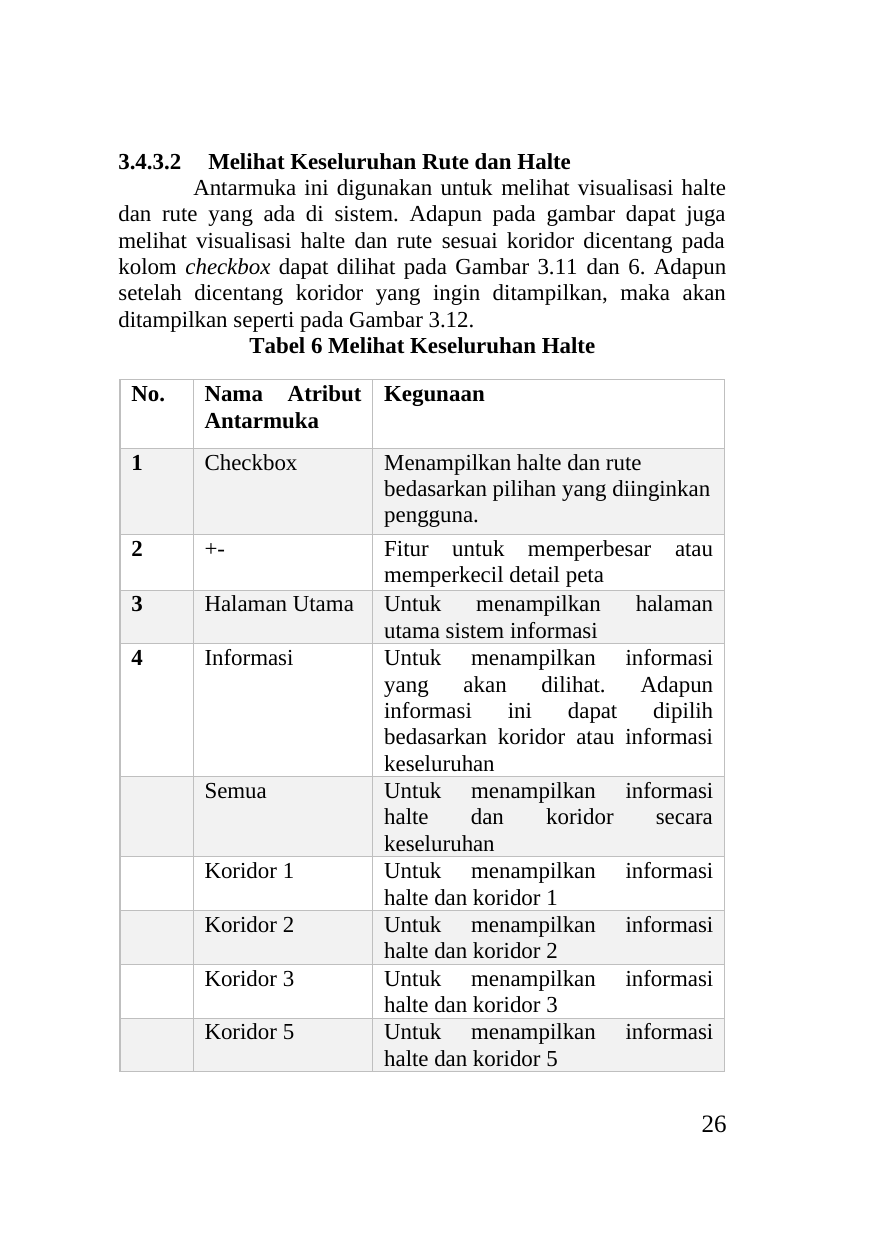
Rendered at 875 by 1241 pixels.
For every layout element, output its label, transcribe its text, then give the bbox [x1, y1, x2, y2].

table_cell [121, 777, 193, 856]
table_cell Halaman Utama [194, 591, 372, 643]
table_cell Untuk menampilkan informasi halte dan koridor 1 [373, 857, 724, 910]
table_cell Koridor 2 [194, 911, 372, 964]
table_cell Untuk menampilkan halaman utama sistem informasi [373, 591, 724, 643]
subtitle Melihat Keseluruhan Rute dan Halte [118, 148, 726, 174]
table_header Kegunaan [373, 380, 724, 448]
table_cell Menampilkan halte dan rute bedasarkan pilihan yang diinginkan pengguna. [373, 449, 724, 534]
table_cell Untuk menampilkan informasi yang akan dilihat. Adapun informasi ini dapat dipilih bedasarkan koridor atau informasi keseluruhan [373, 644, 724, 776]
table_cell [121, 1019, 193, 1071]
table_cell Untuk menampilkan informasi halte dan koridor 5 [373, 1019, 724, 1071]
table_cell Untuk menampilkan informasi halte dan koridor 3 [373, 965, 724, 1017]
table_cell [121, 857, 193, 910]
text Antarmuka ini digunakan untuk melihat visualisasi halte dan rute yang ada di sistem. Adapun pada gambar dapat juga melihat visualisasi halte dan rute sesuai koridor dicentang pada kolom checkbox dapat dilihat pada Gambar 3.11 dan 6. Adapun setelah dicentang koridor yang ingin ditampilkan, maka akan ditampilkan seperti pada Gambar 3.12. [118, 174, 726, 332]
table_cell Untuk menampilkan informasi halte dan koridor secara keseluruhan [373, 777, 724, 856]
table_cell 3 [121, 591, 193, 643]
table_cell 4 [121, 644, 193, 776]
table_cell Fitur untuk memperbesar atau memperkecil detail peta [373, 535, 724, 589]
table_header Nama Atribut Antarmuka [194, 380, 372, 448]
table_header No. [121, 380, 193, 448]
table_cell Koridor 1 [194, 857, 372, 910]
table_cell Semua [194, 777, 372, 856]
table_cell Koridor 5 [194, 1019, 372, 1071]
table_cell 1 [121, 449, 193, 534]
text Tabel 6 Melihat Keseluruhan Halte [118, 332, 726, 358]
table_cell Informasi [194, 644, 372, 776]
table_cell Koridor 3 [194, 965, 372, 1017]
table_cell Checkbox [194, 449, 372, 534]
table_cell [121, 911, 193, 964]
table_cell Untuk menampilkan informasi halte dan koridor 2 [373, 911, 724, 964]
table_cell [121, 965, 193, 1017]
table_cell +- [194, 535, 372, 589]
table_cell 2 [121, 535, 193, 589]
